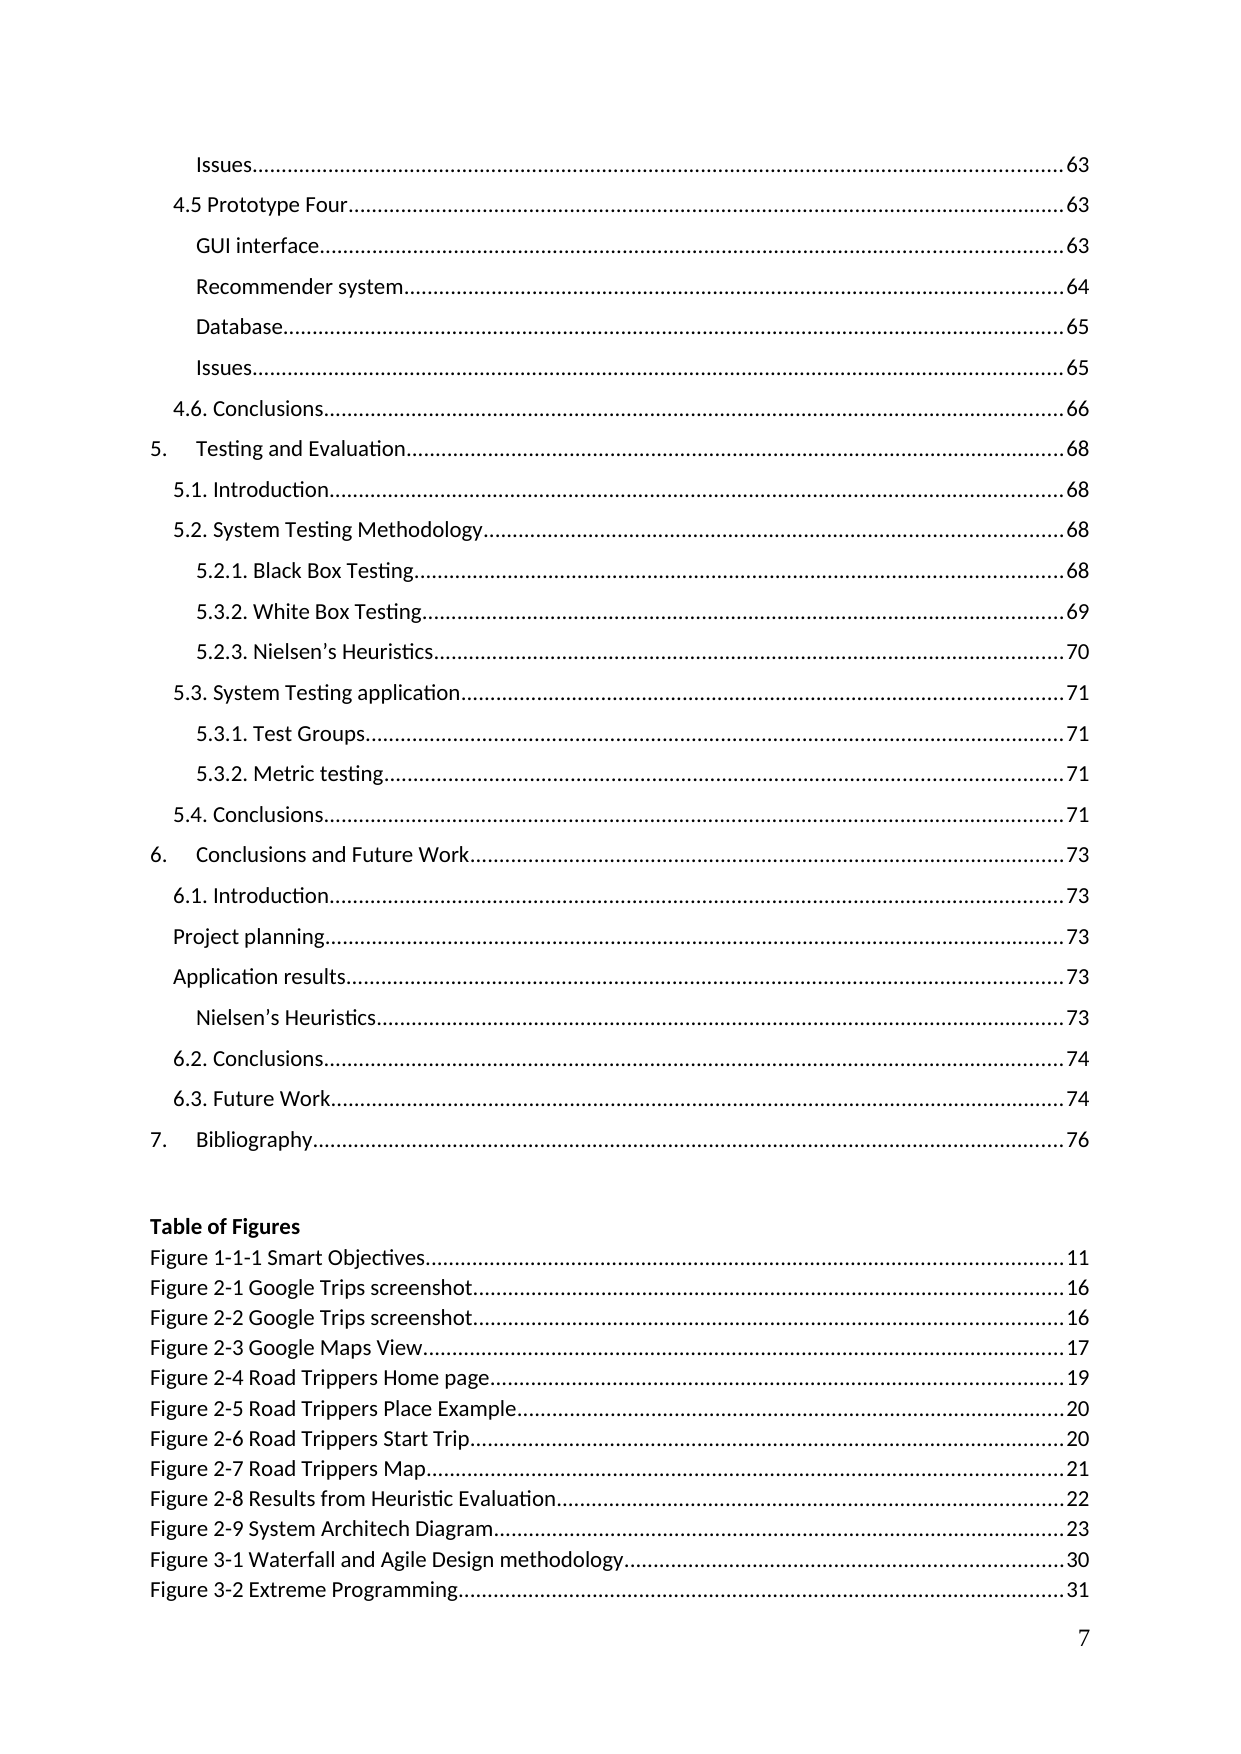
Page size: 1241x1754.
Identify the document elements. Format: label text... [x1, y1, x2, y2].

text Figure 2-4 Road Trippers Home page 19 [150, 1363, 1090, 1392]
text Figure 2-9 System Architech Diagram 23 [150, 1514, 1090, 1543]
text Figure 1-1-1 Smart Objectives 11 [150, 1243, 1090, 1271]
text Figure 2-5 Road Trippers Place Example 20 [150, 1394, 1090, 1422]
text Figure 3-1 Waterfall and Agile Design methodology 30 [150, 1545, 1090, 1573]
text Figure 2-7 Road Trippers Map 21 [150, 1454, 1090, 1482]
text Figure 2-8 Results from Heuristic Evaluation 22 [150, 1484, 1090, 1512]
text Figure 2-2 Google Trips screenshot 16 [150, 1303, 1090, 1331]
text Figure 2-6 Road Trippers Start Trip 20 [150, 1424, 1090, 1452]
text Table of Figures [150, 1212, 1090, 1241]
text Figure 2-3 Google Maps View 17 [150, 1333, 1090, 1361]
text Figure 2-1 Google Trips screenshot 16 [150, 1273, 1090, 1301]
text Figure 3-2 Extreme Programming 31 [150, 1575, 1090, 1603]
